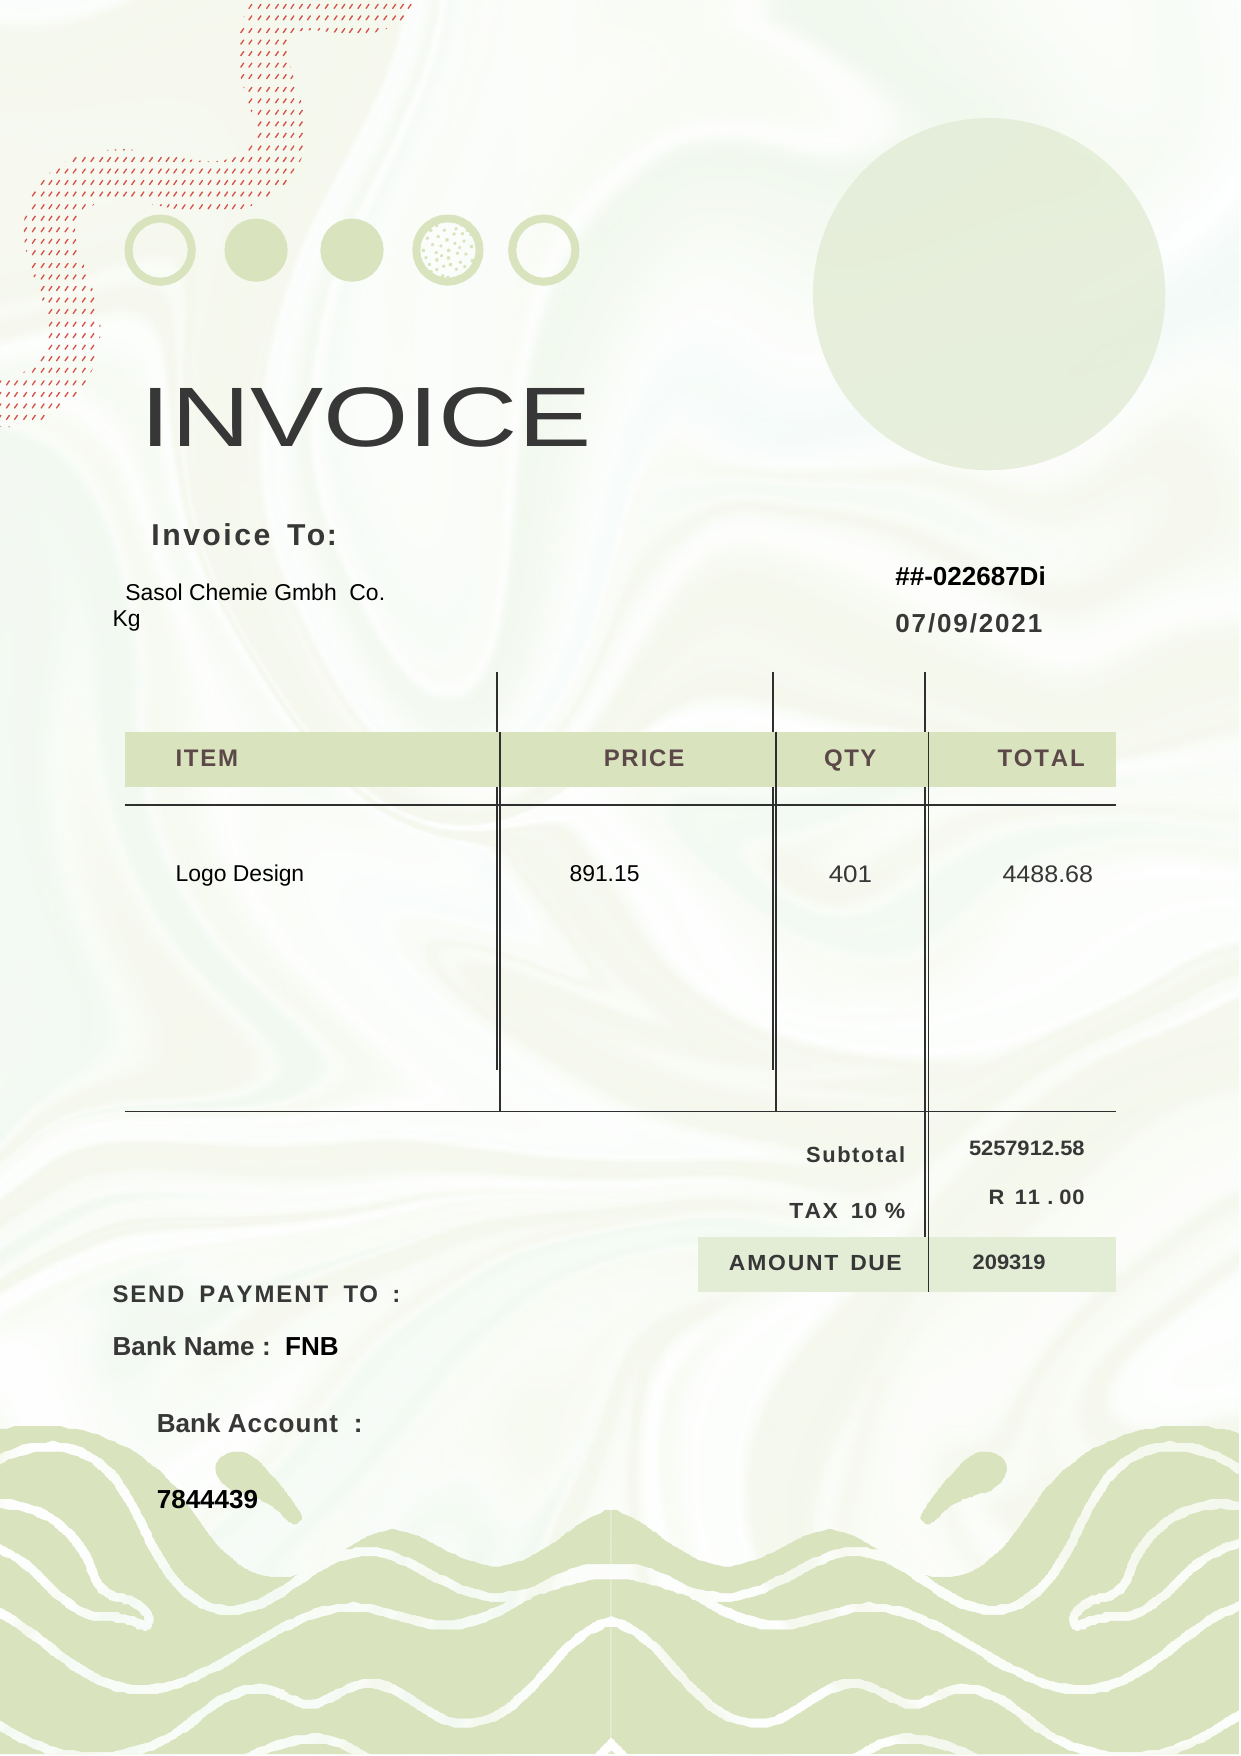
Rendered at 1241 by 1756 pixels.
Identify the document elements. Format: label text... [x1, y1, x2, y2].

picture [0, 0, 1239, 1755]
title INVOICE [141, 373, 1128, 465]
text SEND PAYMENT TO : [112, 1280, 1128, 1308]
text Bank Account : [157, 1408, 563, 1437]
text Invoice To: [151, 517, 386, 551]
text 07/09/2021 [895, 608, 1128, 638]
text Sasol Chemie Gmbh Co. Kg [112, 579, 386, 632]
text ##-022687Di [895, 561, 1128, 591]
text Bank Name : FNB [112, 1331, 563, 1361]
text 7844439 [157, 1484, 563, 1514]
